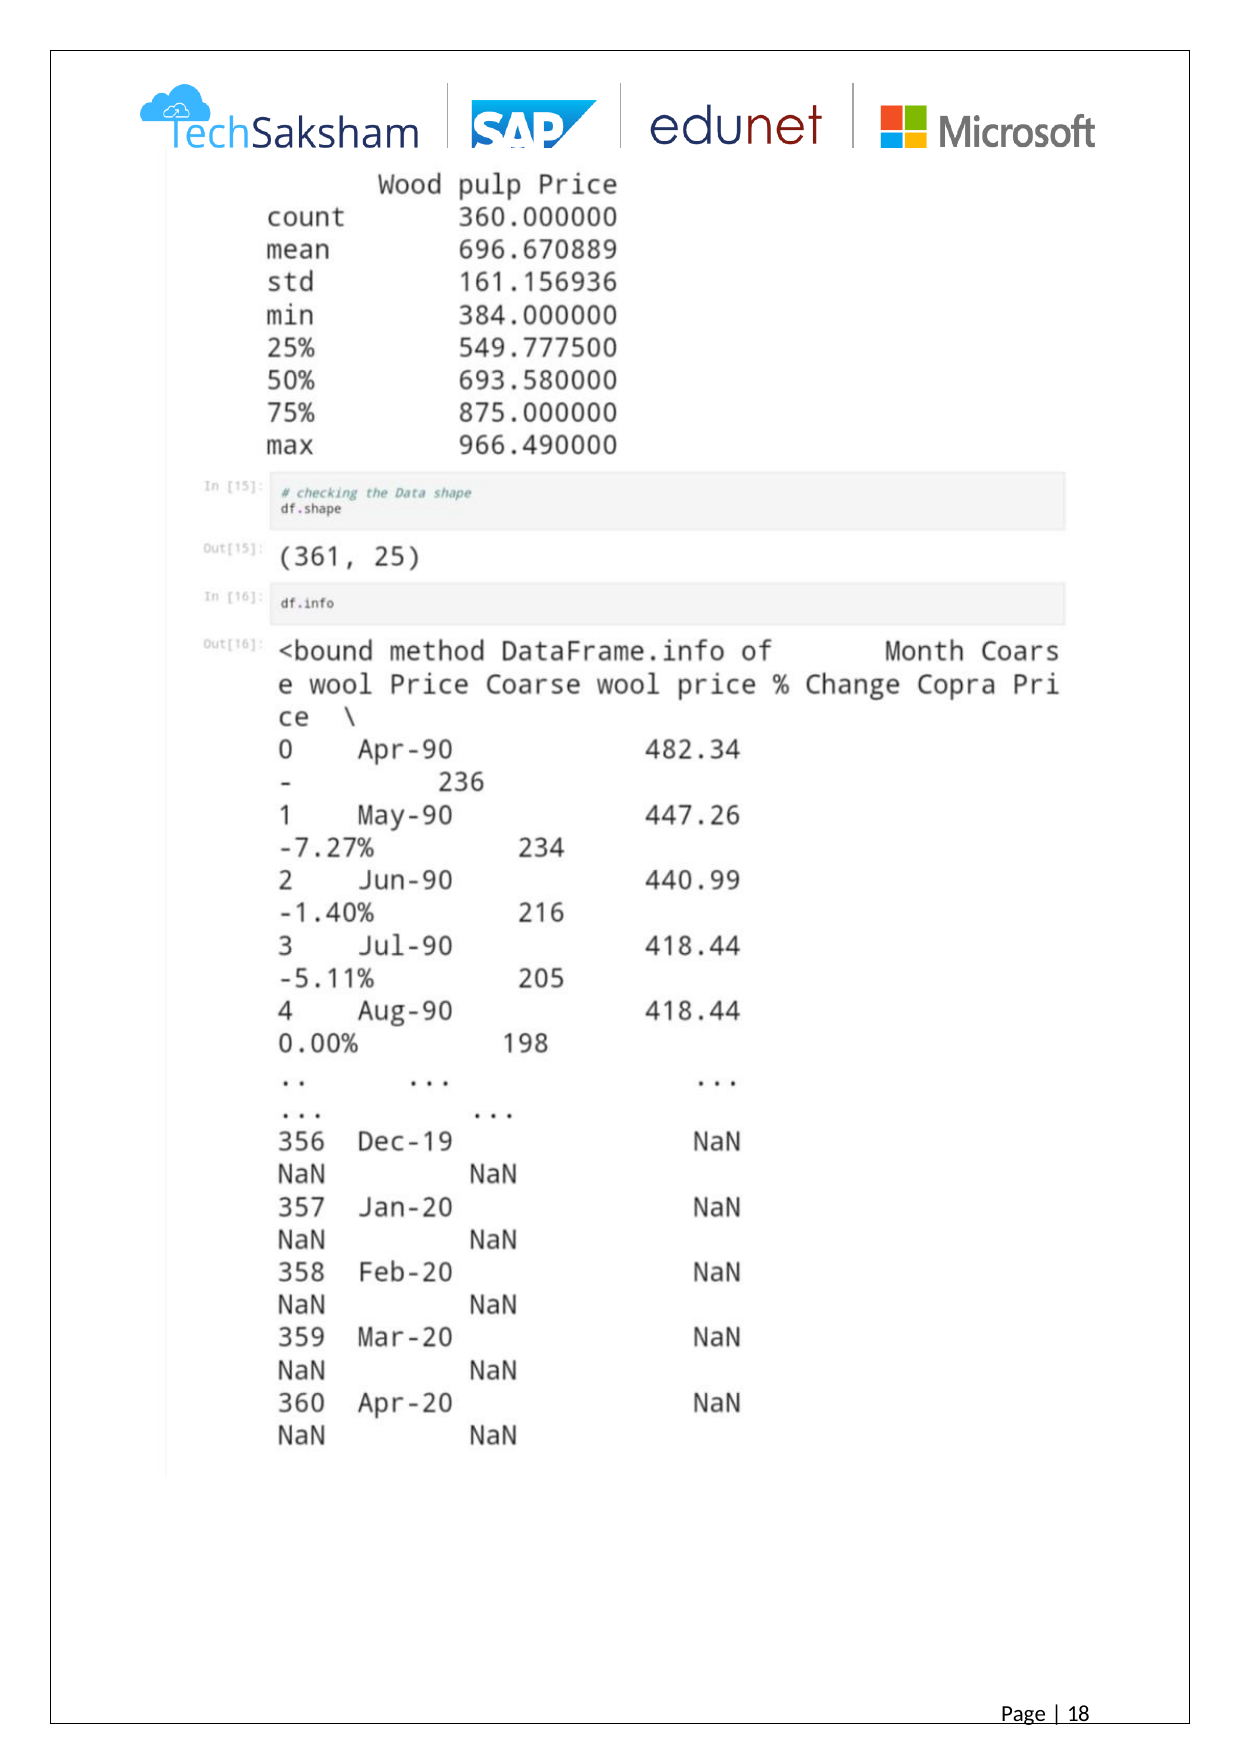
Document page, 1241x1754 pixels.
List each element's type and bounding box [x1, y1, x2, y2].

picture [139, 83, 1104, 1476]
